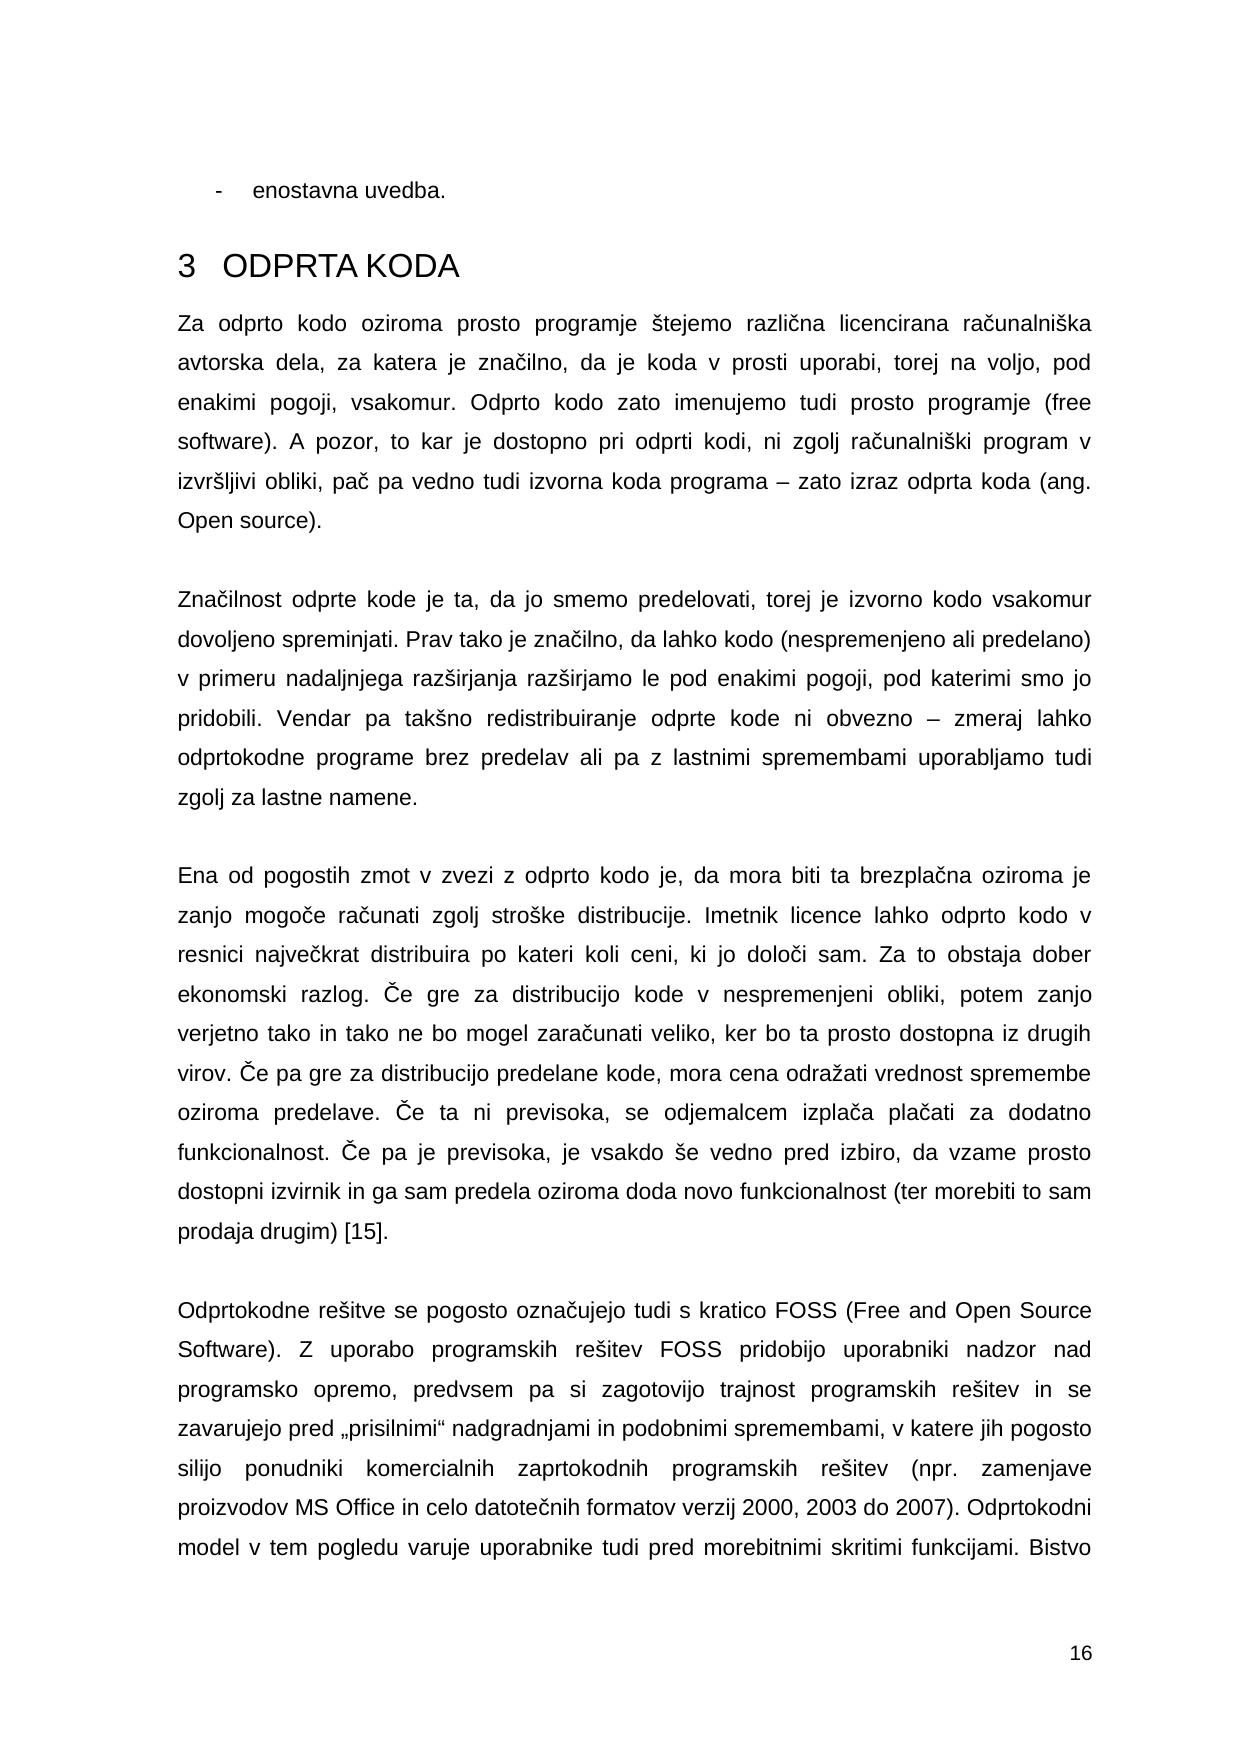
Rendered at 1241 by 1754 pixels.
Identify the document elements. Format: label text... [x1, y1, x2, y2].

text Za odprto kodo oziroma prosto programje štejemo različna licencirana računalniška avtorska dela, za katera je značilno, da je koda v prosti uporabi, torej na voljo, pod enakimi pogoji, vsakomur. Odprto kodo zato imenujemo tudi prosto programje (free software). A pozor, to kar je dostopno pri odprti kodi, ni zgolj računalniški program v izvršljivi obliki, pač pa vedno tudi izvorna koda programa – zato izraz odprta koda (ang. Open source). [177, 310, 1092, 533]
text Značilnost odprte kode je ta, da jo smemo predelovati, torej je izvorno kodo vsakomur dovoljeno spreminjati. Prav tako je značilno, da lahko kodo (nespremenjeno ali predelano) v primeru nadaljnjega razširjanja razširjamo le pod enakimi pogoji, pod katerimi smo jo pridobili. Vendar pa takšno redistribuiranje odprte kode ni obvezno – zmeraj lahko odprtokodne programe brez predelav ali pa z lastnimi spremembami uporabljamo tudi zgolj za lastne namene. [177, 586, 1092, 810]
list enostavna uvedba. [215, 177, 1092, 203]
subtitle Odprta koda [177, 246, 1092, 285]
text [177, 1297, 1092, 1560]
text Ena od pogostih zmot v zvezi z odprto kodo je, da mora biti ta brezplačna oziroma je zanjo mogoče računati zgolj stroške distribucije. Imetnik licence lahko odprto kodo v resnici največkrat distribuira po kateri koli ceni, ki jo določi sam. Za to obstaja dober ekonomski razlog. Če gre za distribucijo kode v nespremenjeni obliki, potem zanjo verjetno tako in tako ne bo mogel zaračunati veliko, ker bo ta prosto dostopna iz drugih virov. Če pa gre za distribucijo predelane kode, mora cena odražati vrednost spremembe oziroma predelave. Če ta ni previsoka, se odjemalcem izplača plačati za dodatno funkcionalnost. Če pa je previsoka, je vsakdo še vedno pred izbiro, da vzame prosto dostopni izvirnik in ga sam predela oziroma doda novo funkcionalnost (ter morebiti to sam prodaja drugim) [15]. [177, 862, 1092, 1244]
